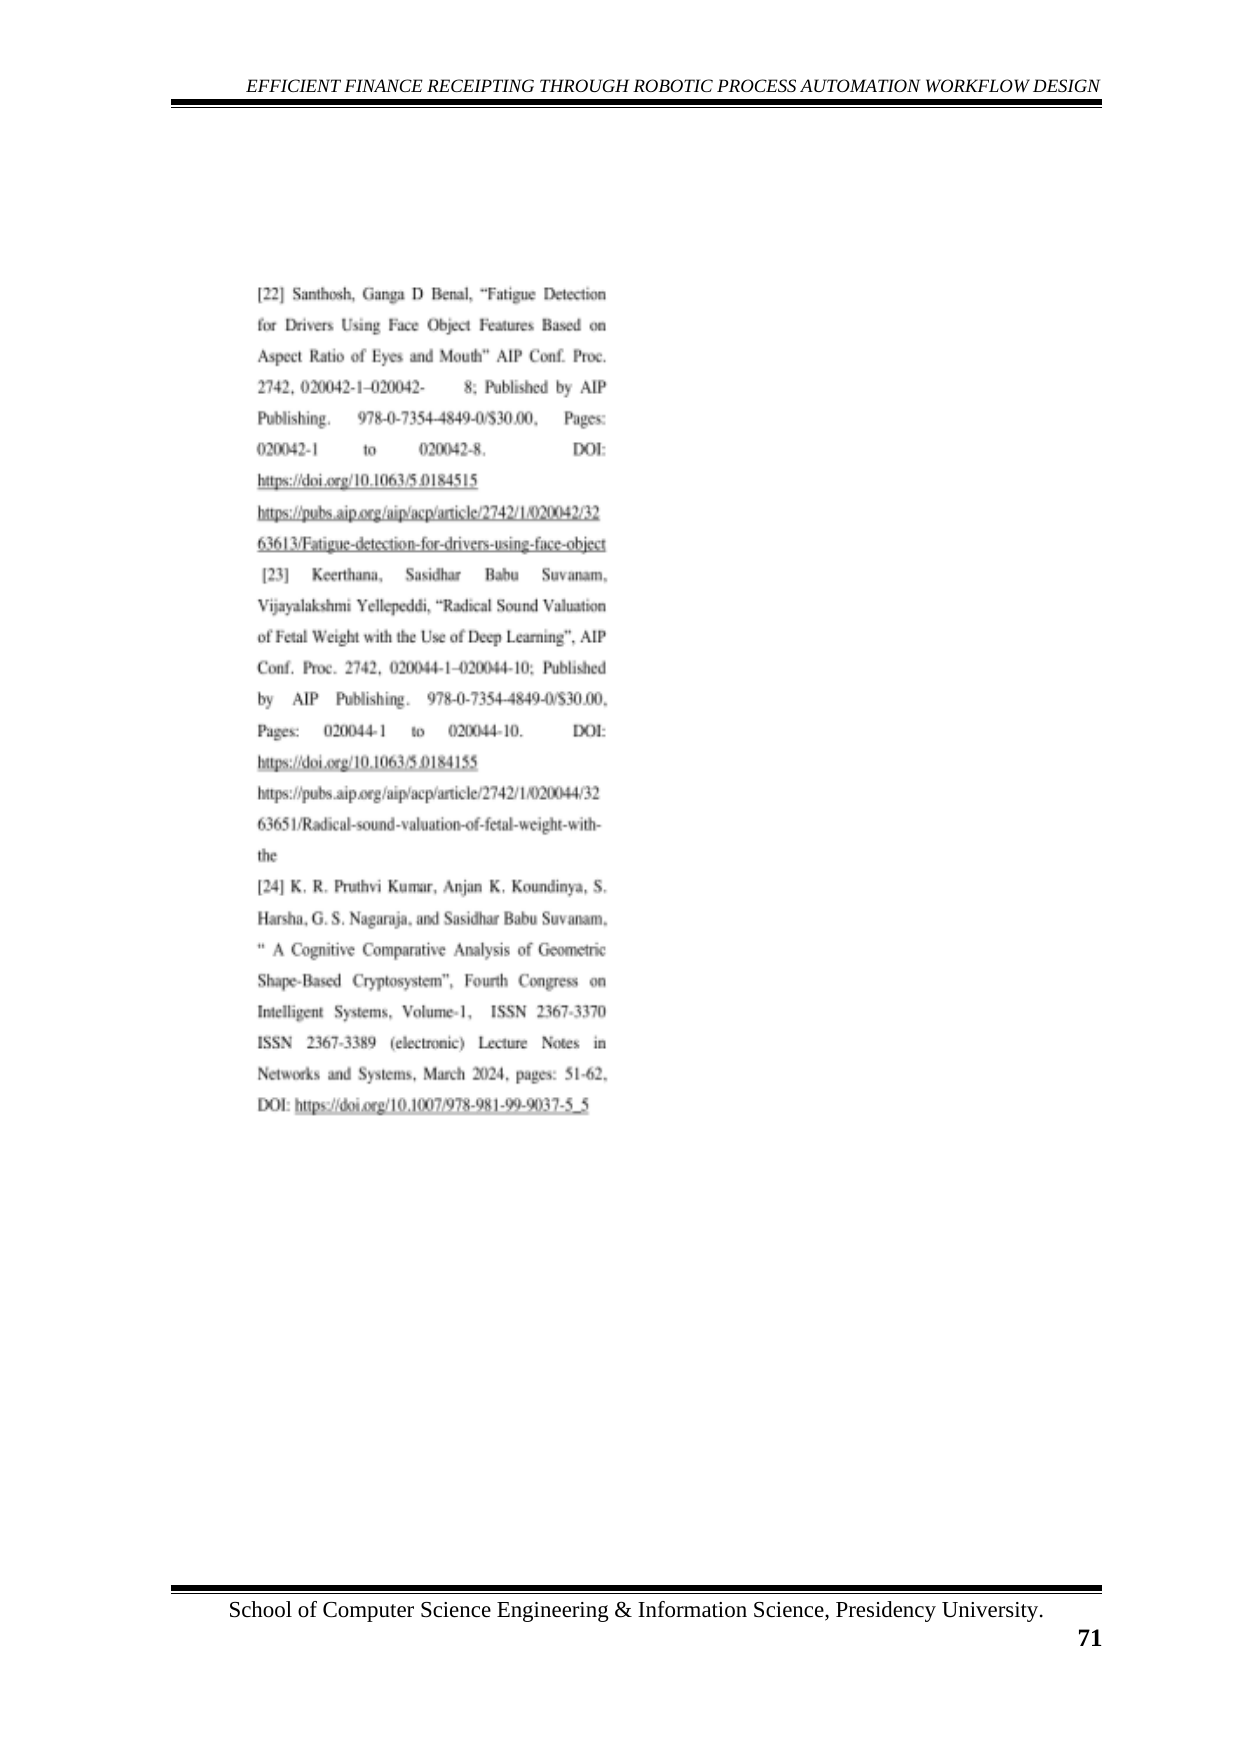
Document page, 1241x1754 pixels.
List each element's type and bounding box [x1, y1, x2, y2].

picture [170, 190, 1073, 1449]
